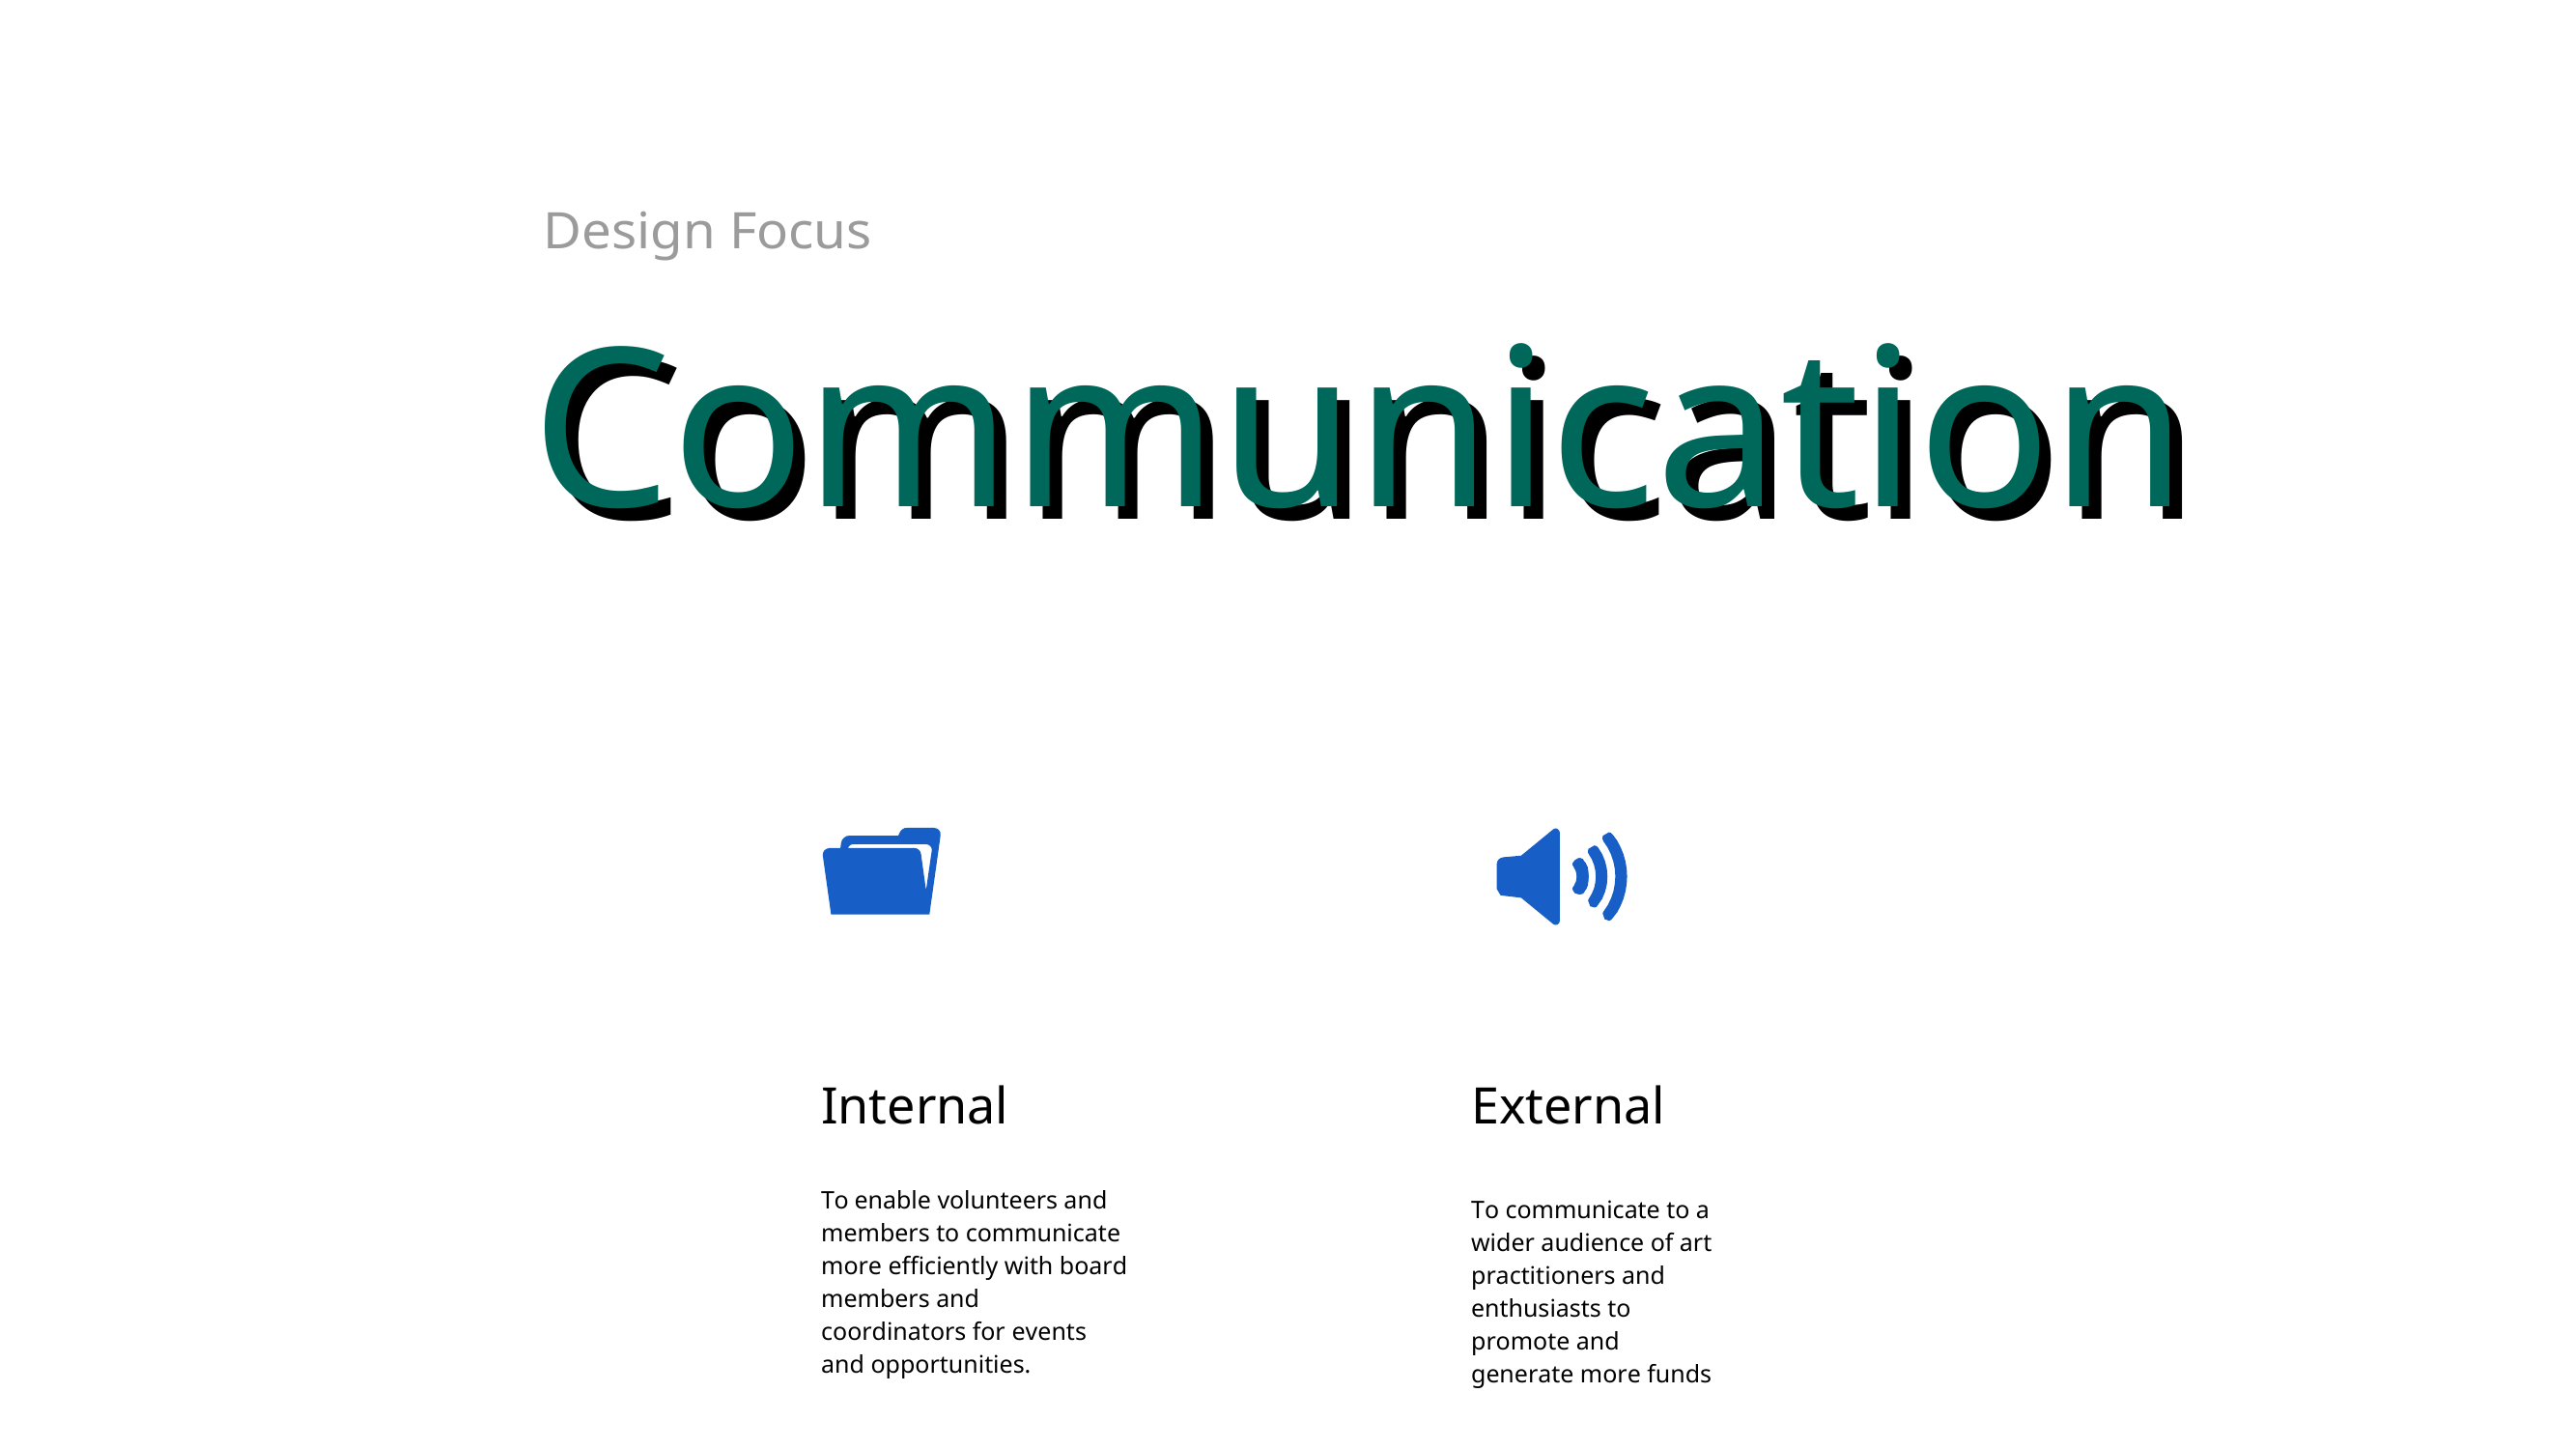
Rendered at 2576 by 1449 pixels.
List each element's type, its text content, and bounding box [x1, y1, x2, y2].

picture [1572, 858, 1589, 895]
text Internal External [821, 1070, 2552, 1139]
text Design Focus [543, 195, 2552, 264]
text To communicate to a wider audience of art practitioners and enthusiasts to promote and generate more funds for SAGA. [1471, 1192, 1713, 1390]
text Communication [531, 270, 2552, 572]
text To enable volunteers and members to communicate more eﬃciently with board members and coordinators for events and opportunities. [821, 1182, 1129, 1379]
